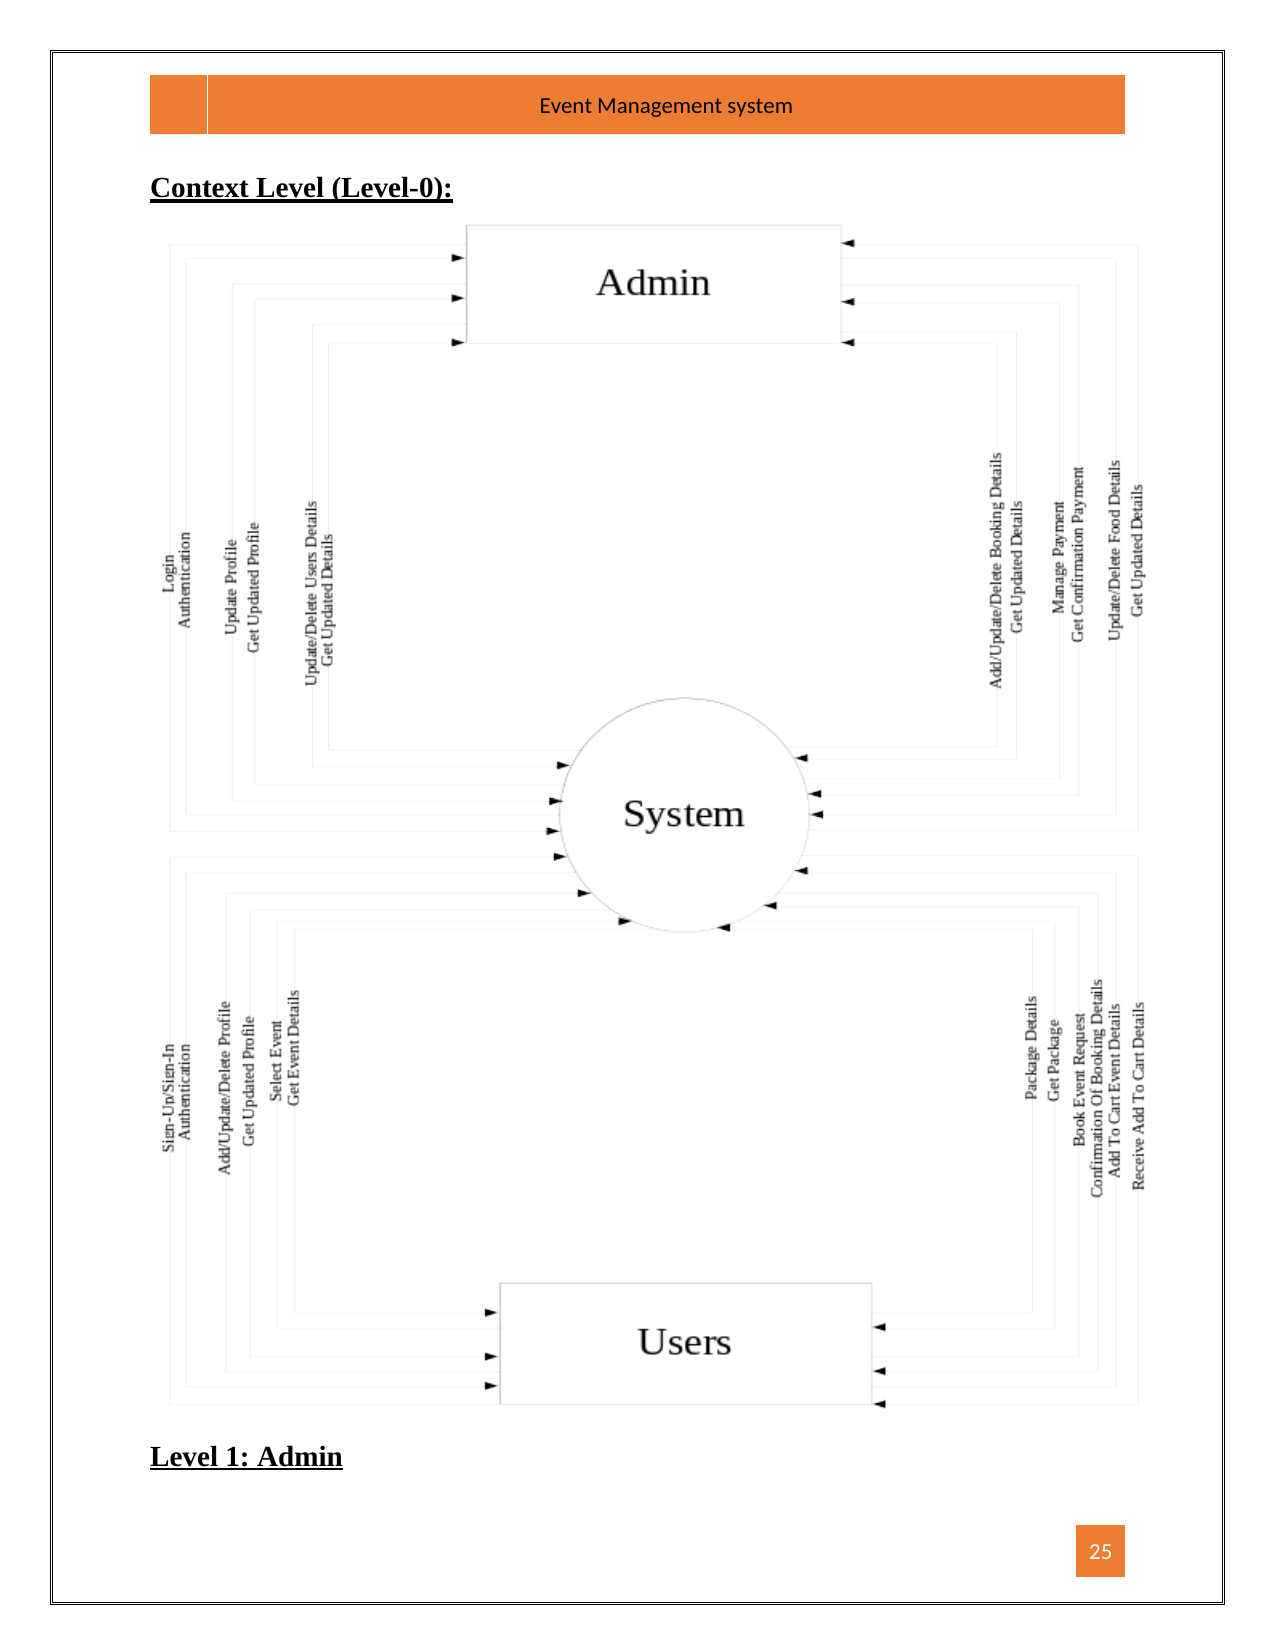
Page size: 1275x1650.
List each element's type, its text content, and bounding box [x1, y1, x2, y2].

text Level 1: Admin [150, 1439, 1125, 1473]
text Context Level (Level-0): [150, 170, 1125, 204]
